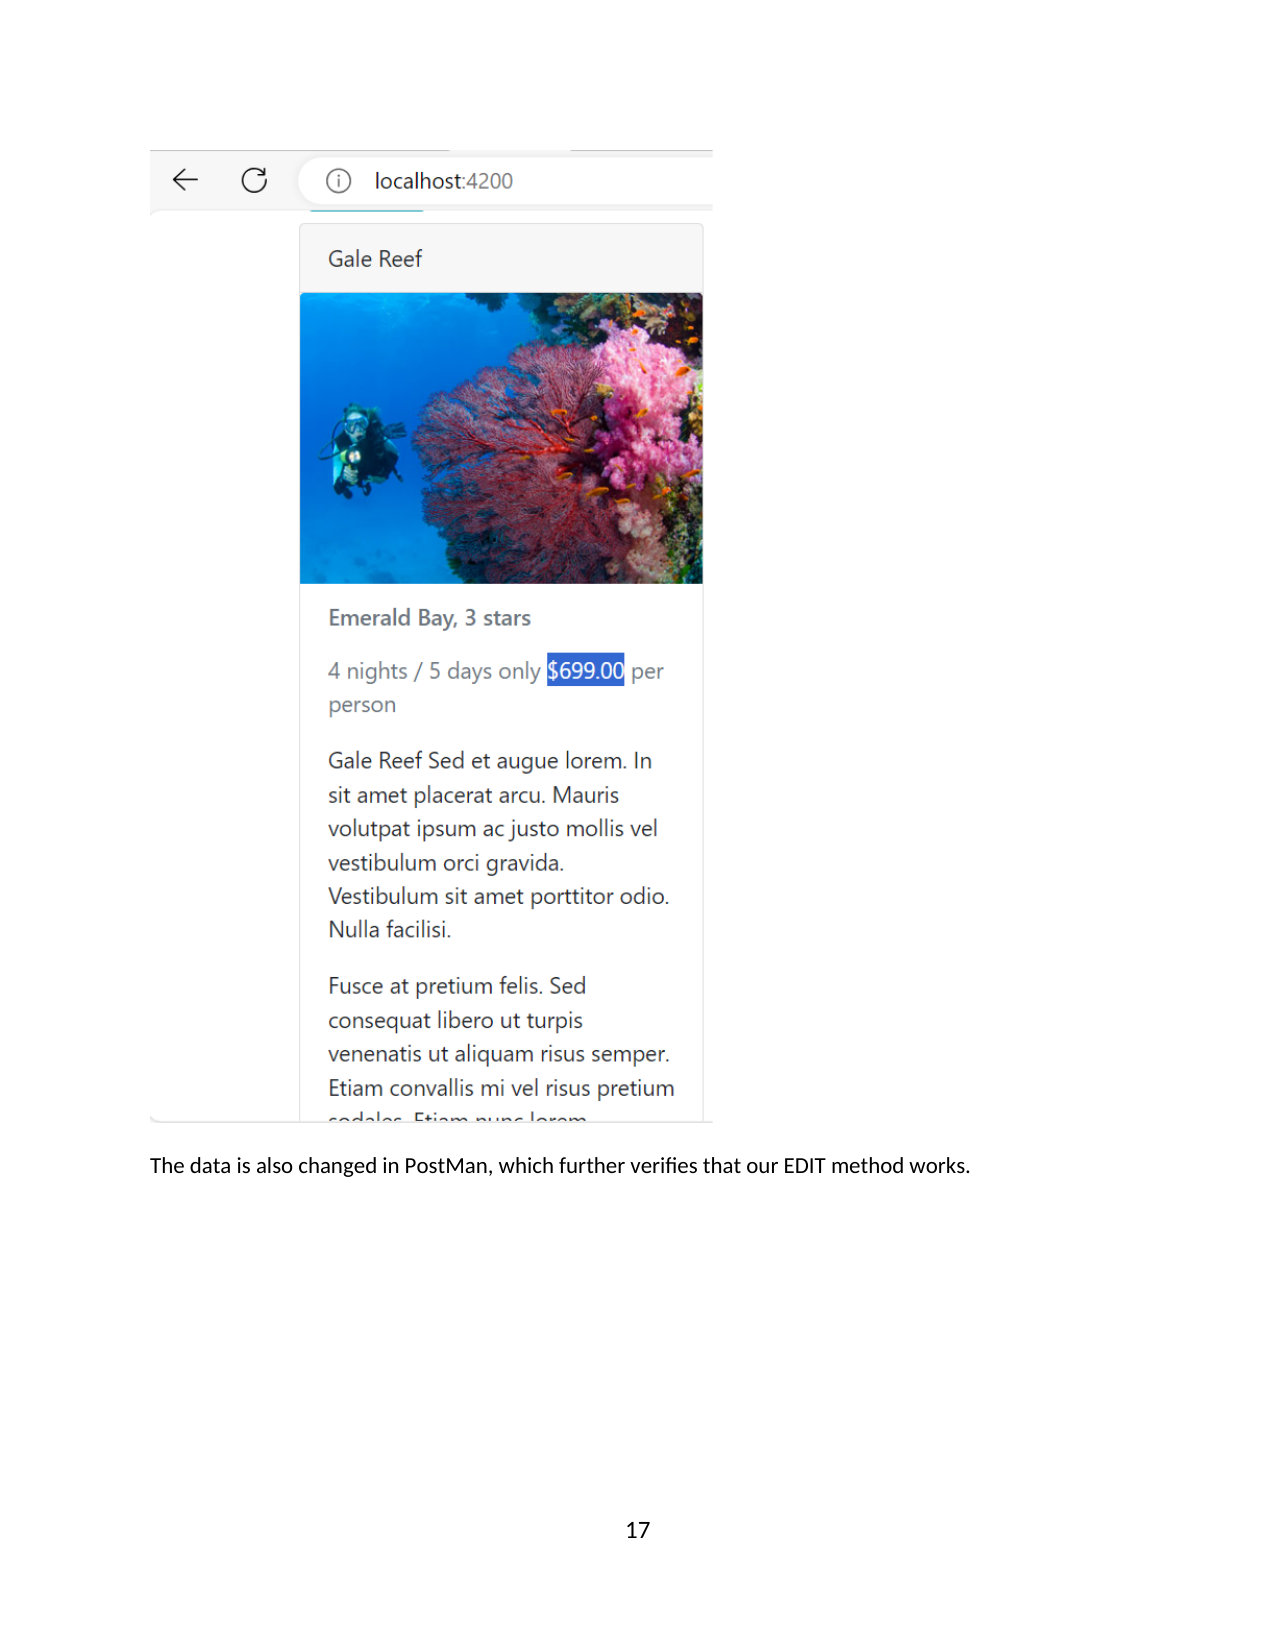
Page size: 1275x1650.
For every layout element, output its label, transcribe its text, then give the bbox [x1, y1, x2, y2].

text The data is also changed in PostMan, which further verifies that our EDIT method works. [150, 1151, 1125, 1179]
picture [150, 150, 713, 1123]
